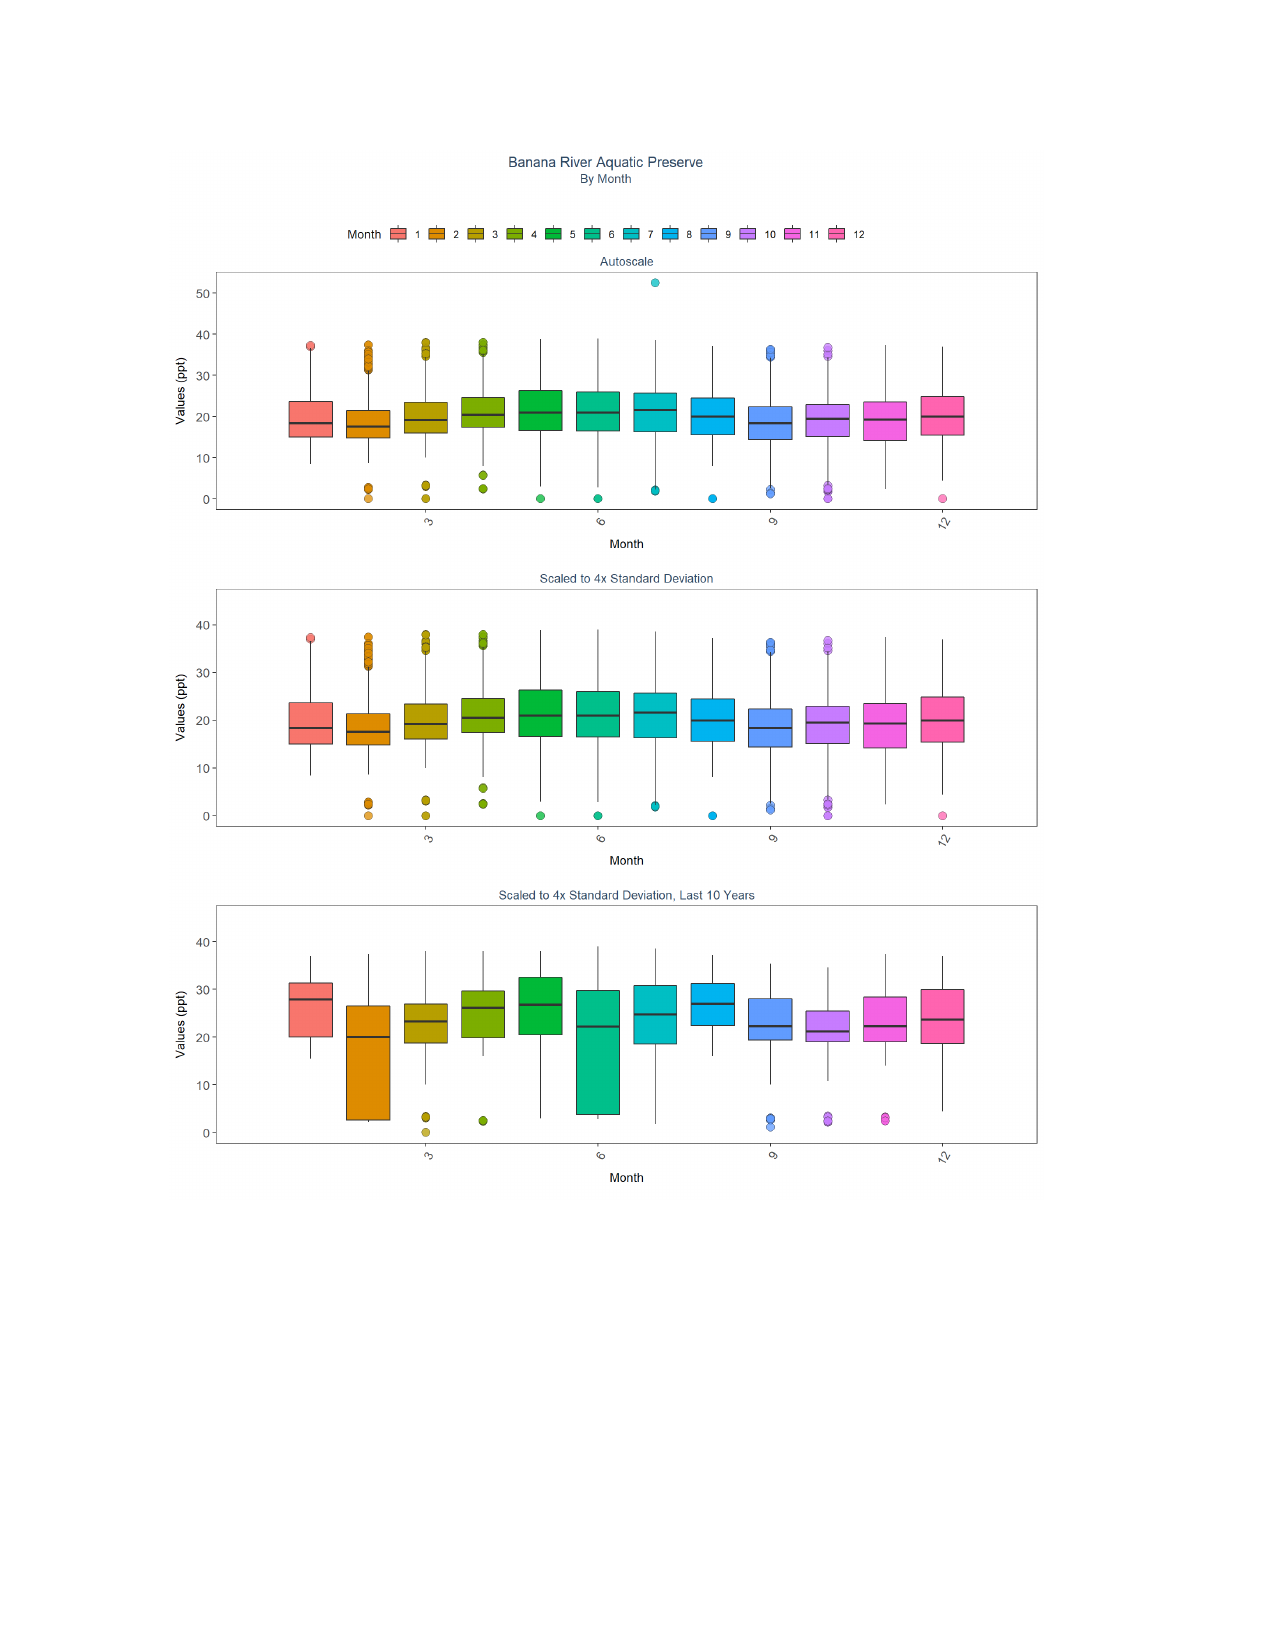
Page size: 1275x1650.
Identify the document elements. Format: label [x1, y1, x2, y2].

picture [168, 150, 1044, 1200]
